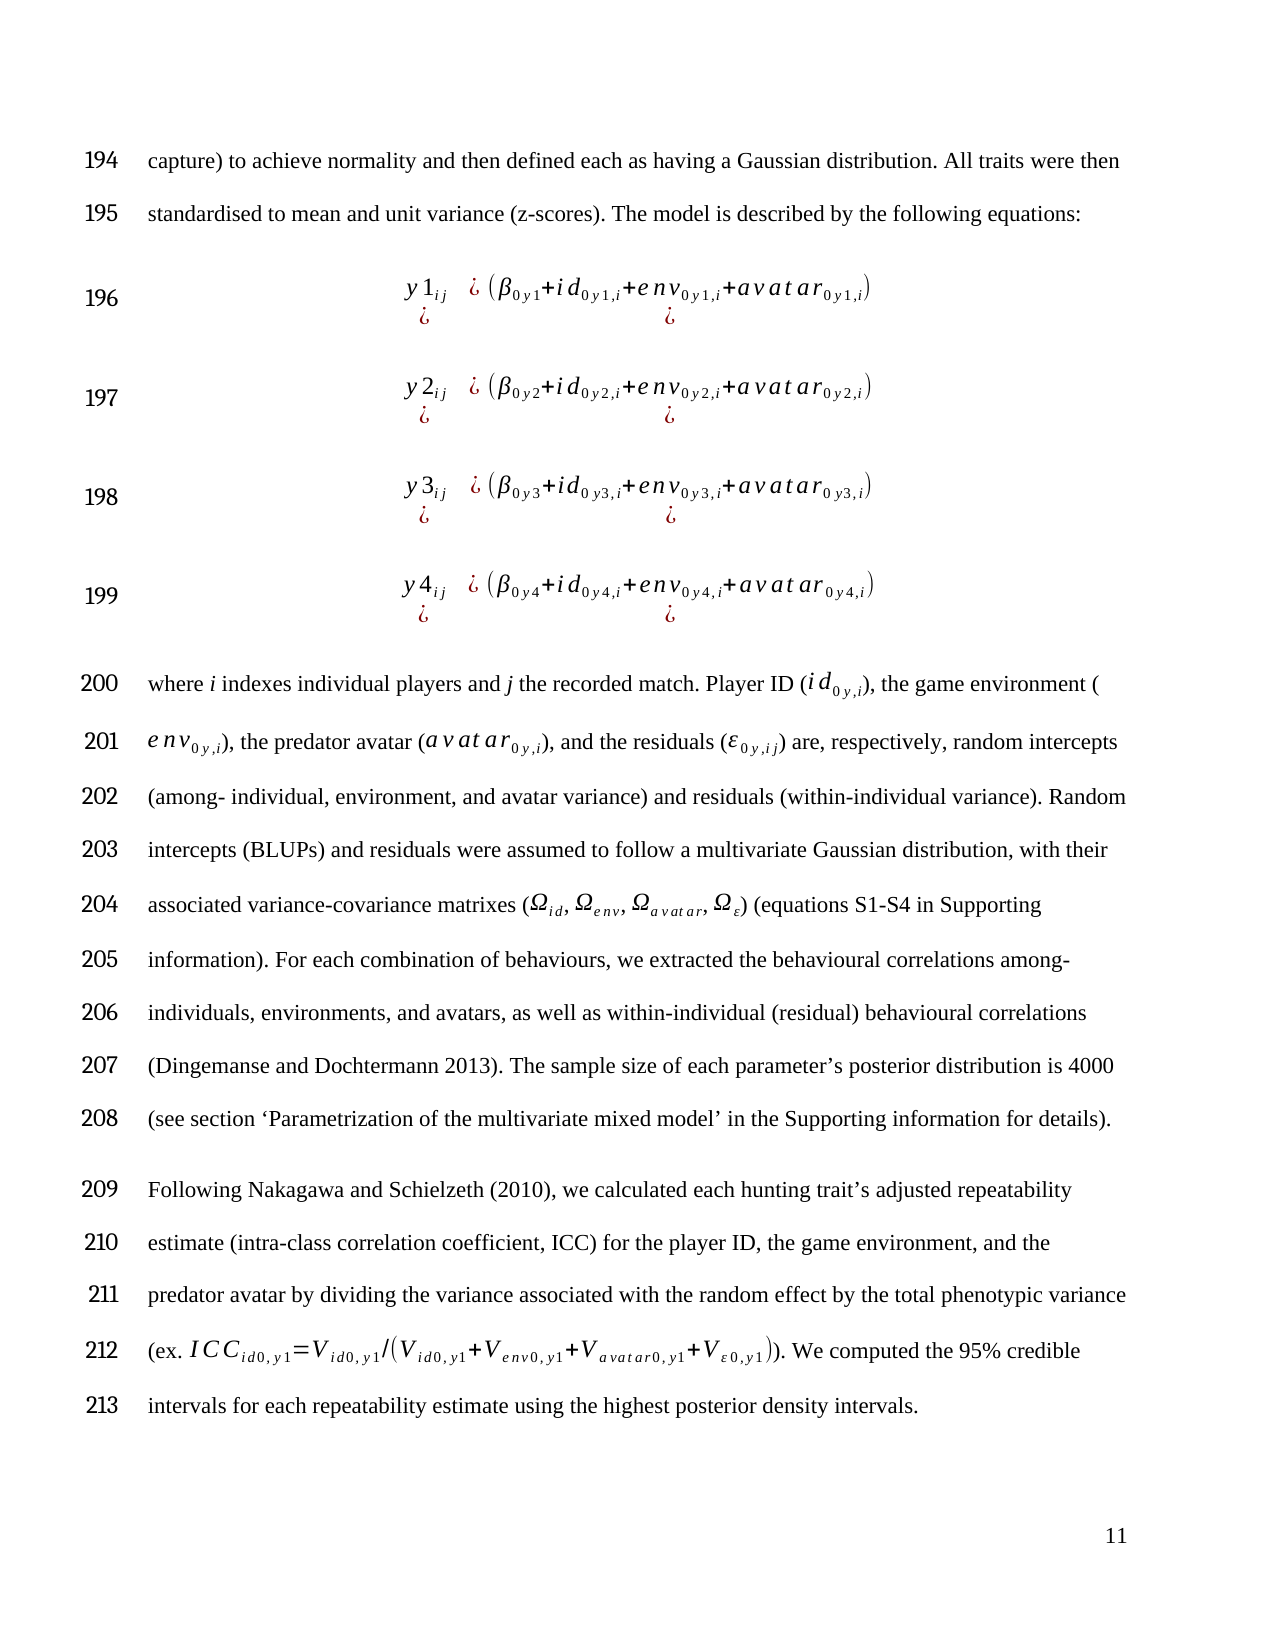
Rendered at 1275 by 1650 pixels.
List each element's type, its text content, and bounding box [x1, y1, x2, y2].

text Following Nakagawa and Schielzeth (2010), we calculated each hunting trait’s adjusted repeatability estimate (intra-class correlation coefficient, ICC) for the player ID, the game environment, and the predator avatar by dividing the variance associated with the random effect by the total phenotypic variance (ex. ). We computed the 95% credible intervals for each repeatability estimate using the highest posterior density intervals. [148, 1176, 1127, 1419]
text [148, 148, 1127, 227]
text where i indexes individual players and j the recorded match. Player ID (), the game environment (), the predator avatar (), and the residuals () are, respectively, random intercepts (among- individual, environment, and avatar variance) and residuals (within-individual variance). Random intercepts (BLUPs) and residuals were assumed to follow a multivariate Gaussian distribution, with their associated variance-covariance matrixes (, , , ) (equations S1-S4 in Supporting information). For each combination of behaviours, we extracted the behavioural correlations among- individuals, environments, and avatars, as well as within-individual (residual) behavioural correlations (Dingemanse and Dochtermann 2013). The sample size of each parameter’s posterior distribution is 4000 (see section ‘Parametrization of the multivariate mixed model’ in the Supporting information for details). [148, 668, 1127, 1131]
